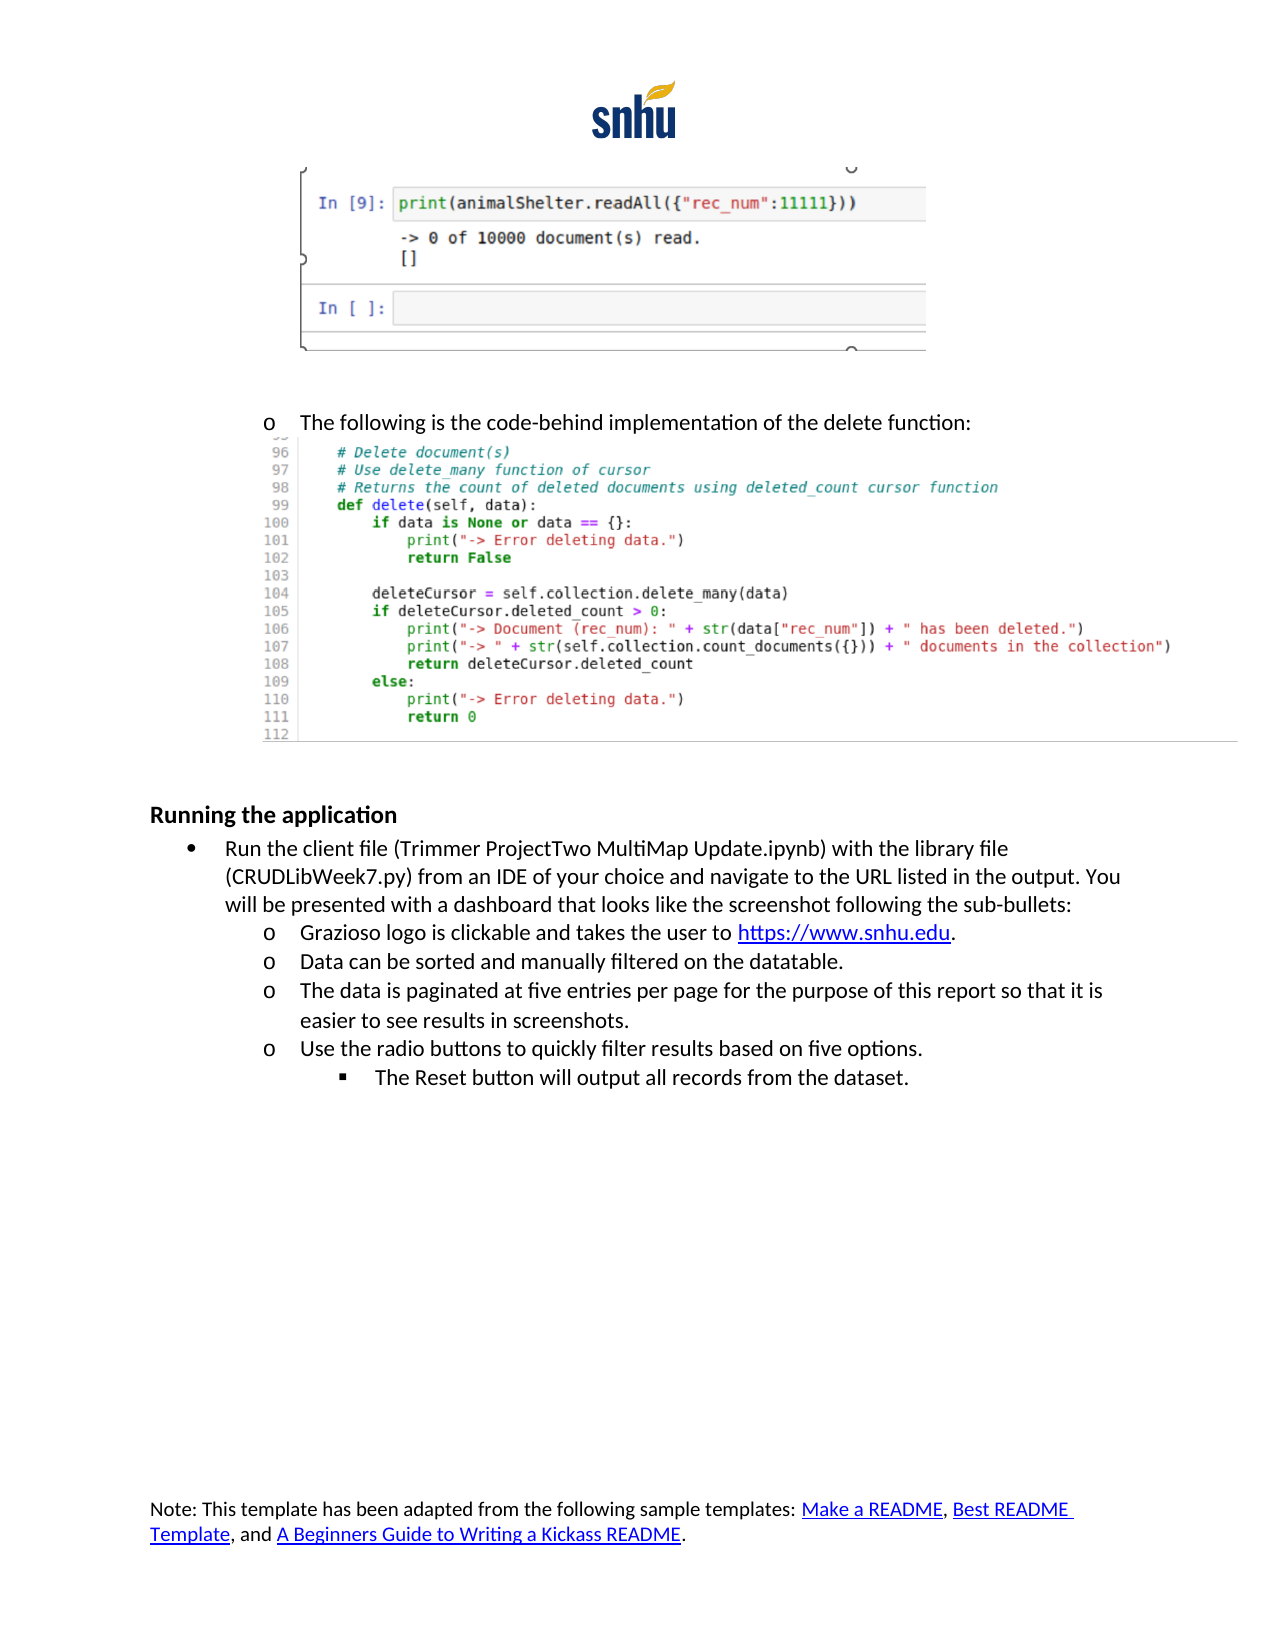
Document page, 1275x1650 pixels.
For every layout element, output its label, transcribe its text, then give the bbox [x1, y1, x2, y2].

picture [573, 75, 702, 147]
subtitle Running the application [150, 799, 1125, 830]
picture [262, 437, 1238, 742]
list Data can be sorted and manually filtered on the datatable. [262, 947, 1125, 977]
list The Reset button will output all records from the dataset. [337, 1063, 1125, 1091]
list The following is the code-behind implementation of the delete function: [262, 408, 1125, 437]
list Use the radio buttons to quickly filter results based on five options. [262, 1034, 1125, 1063]
list Grazioso logo is clickable and takes the user to https://www.snhu.edu. [262, 918, 1125, 947]
list Run the client file (Trimmer ProjectTwo MultiMap Update.ipynb) with the library file (CRUDLibWeek7.py) from an IDE of your choice and navigate to the URL listed in the output. You will be presented with a dashboard that looks like the screenshot following the sub-bullets: [187, 834, 1125, 918]
list The data is paginated at five entries per page for the purpose of this report so that it is easier to see results in screenshots. [262, 977, 1125, 1034]
picture [300, 167, 926, 351]
